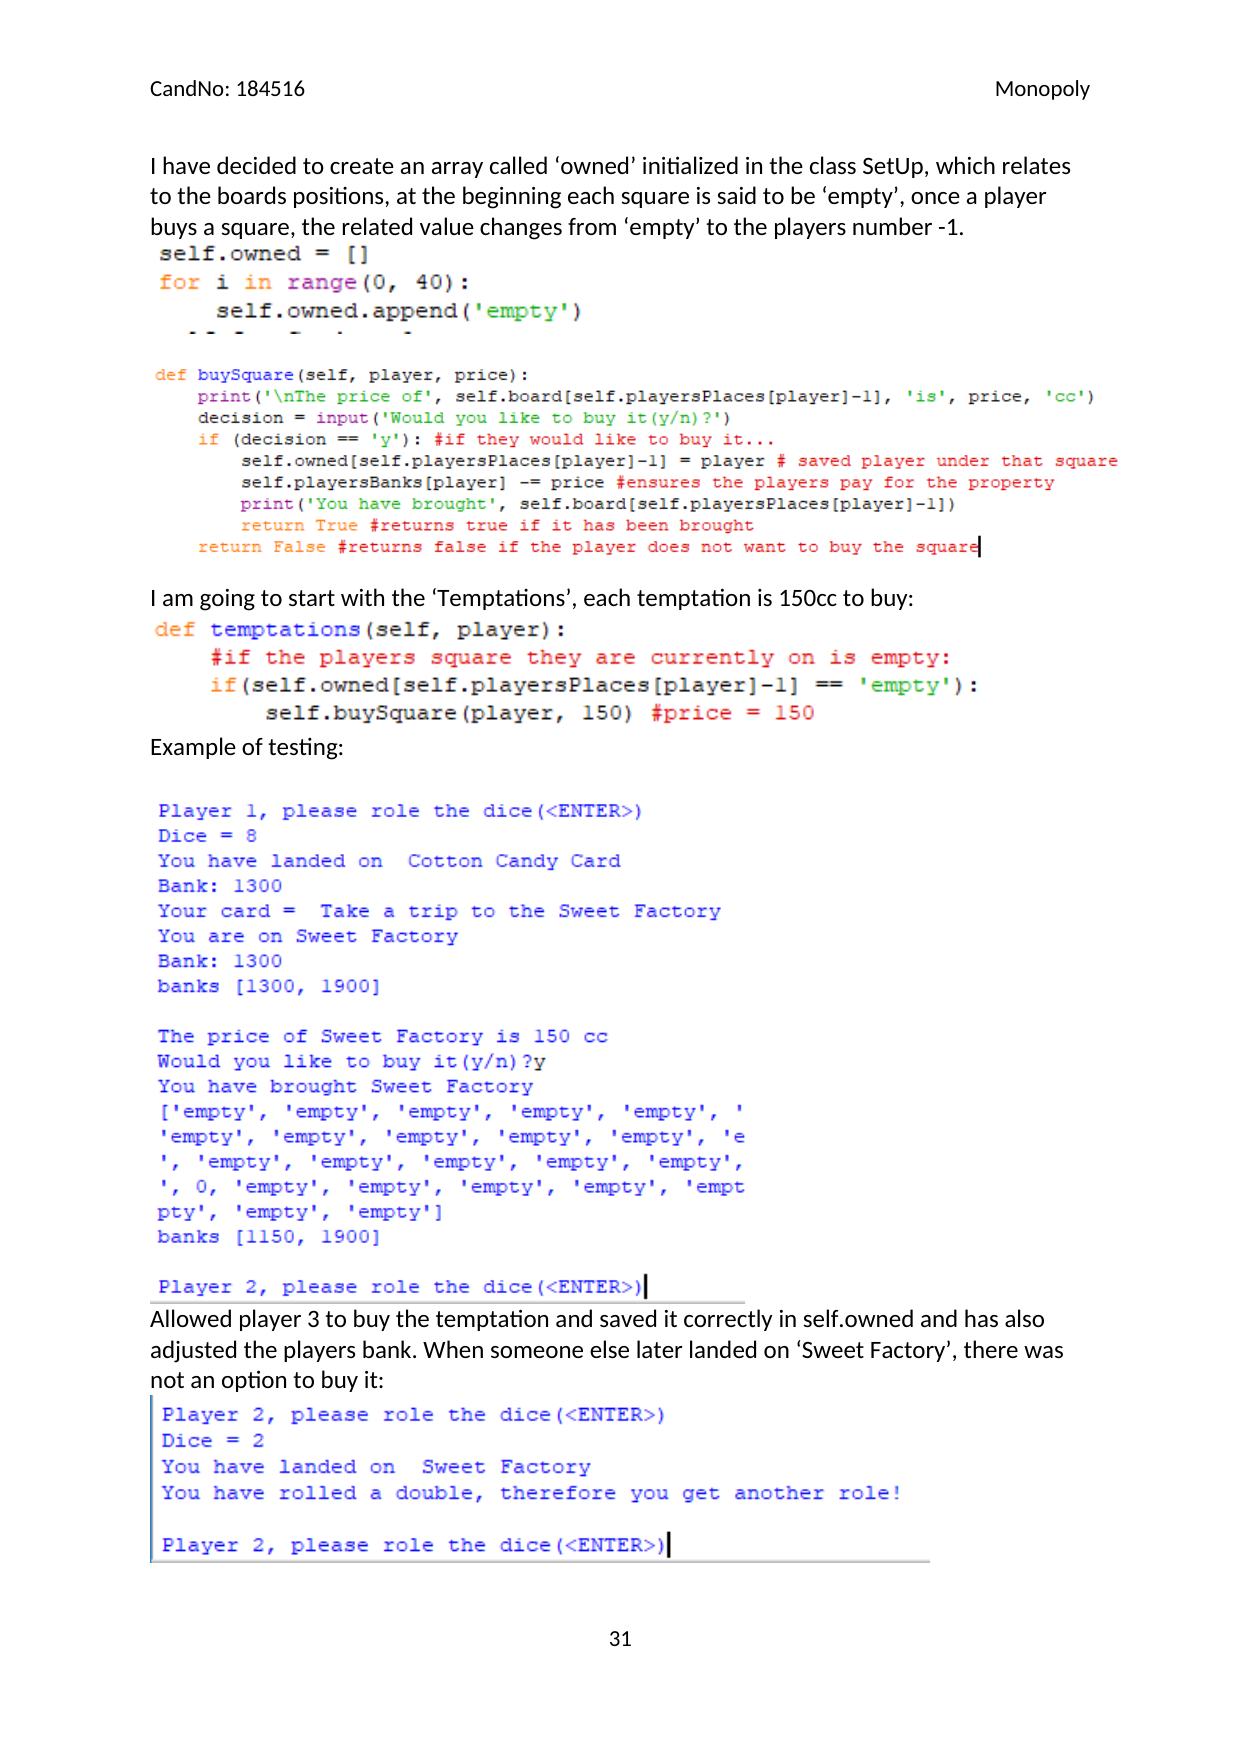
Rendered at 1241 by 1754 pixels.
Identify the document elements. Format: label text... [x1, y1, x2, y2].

text I have decided to create an array called ‘owned’ initialized in the class SetUp, which relates to the boards positions, at the beginning each square is said to be ‘empty’, once a player buys a square, the related value changes from ‘empty’ to the players number -1. [150, 150, 1090, 242]
text I am going to start with the ‘Temptations’, each temptation is 150cc to buy: [150, 583, 1090, 613]
picture [150, 792, 746, 1304]
picture [150, 613, 986, 732]
picture [150, 241, 602, 334]
picture [150, 1395, 931, 1563]
text Example of testing: [150, 732, 1090, 762]
picture [150, 364, 1167, 583]
text Allowed player 3 to buy the temptation and saved it correctly in self.owned and has also adjusted the players bank. When someone else later landed on ‘Sweet Factory’, there was not an option to buy it: [150, 1303, 1090, 1395]
